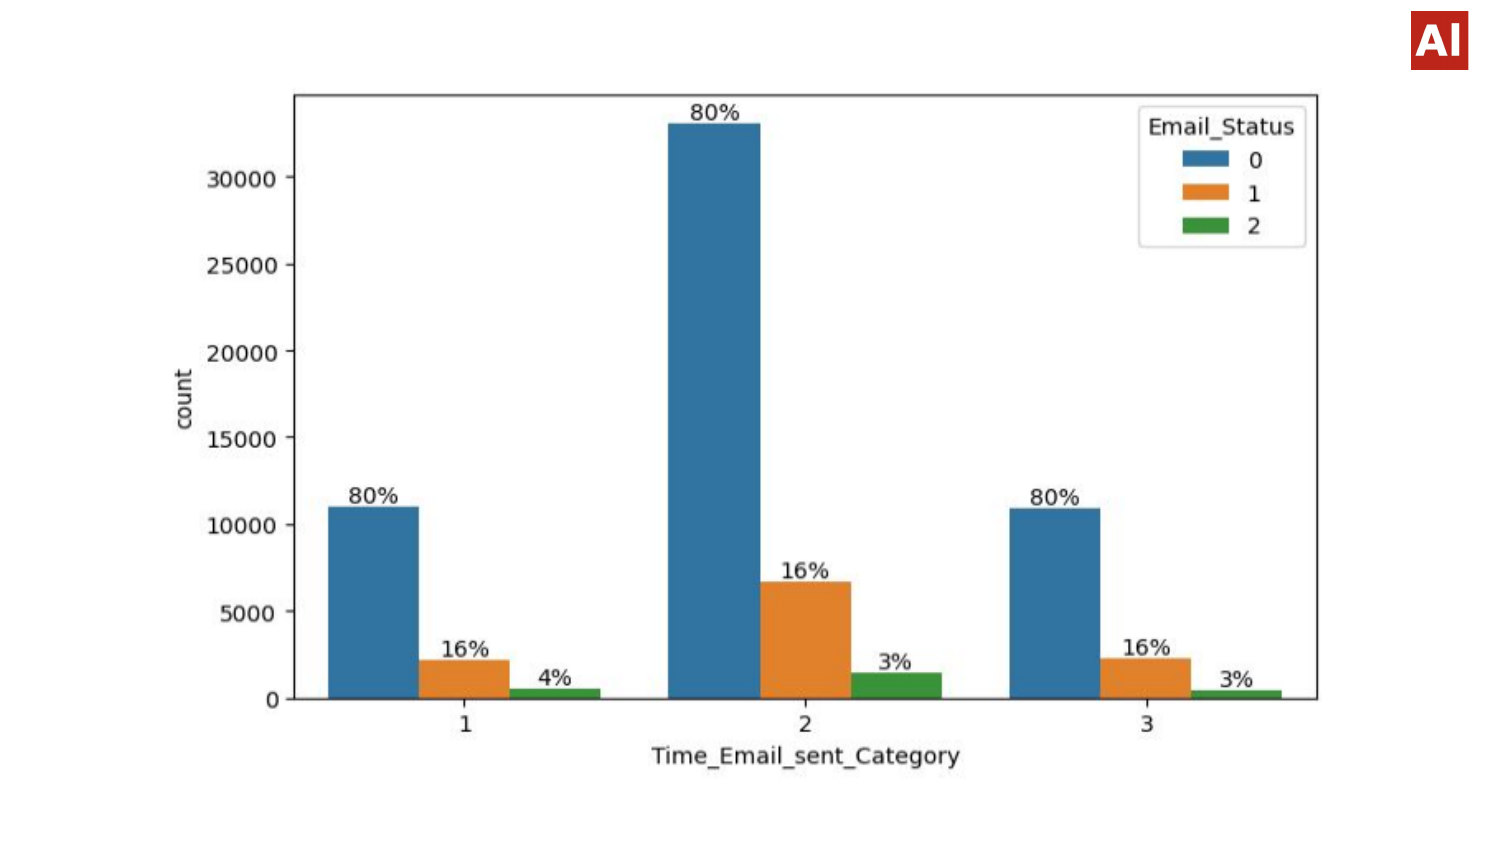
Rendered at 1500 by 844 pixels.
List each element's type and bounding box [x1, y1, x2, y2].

picture [1411, 11, 1469, 70]
picture [147, 64, 1353, 780]
